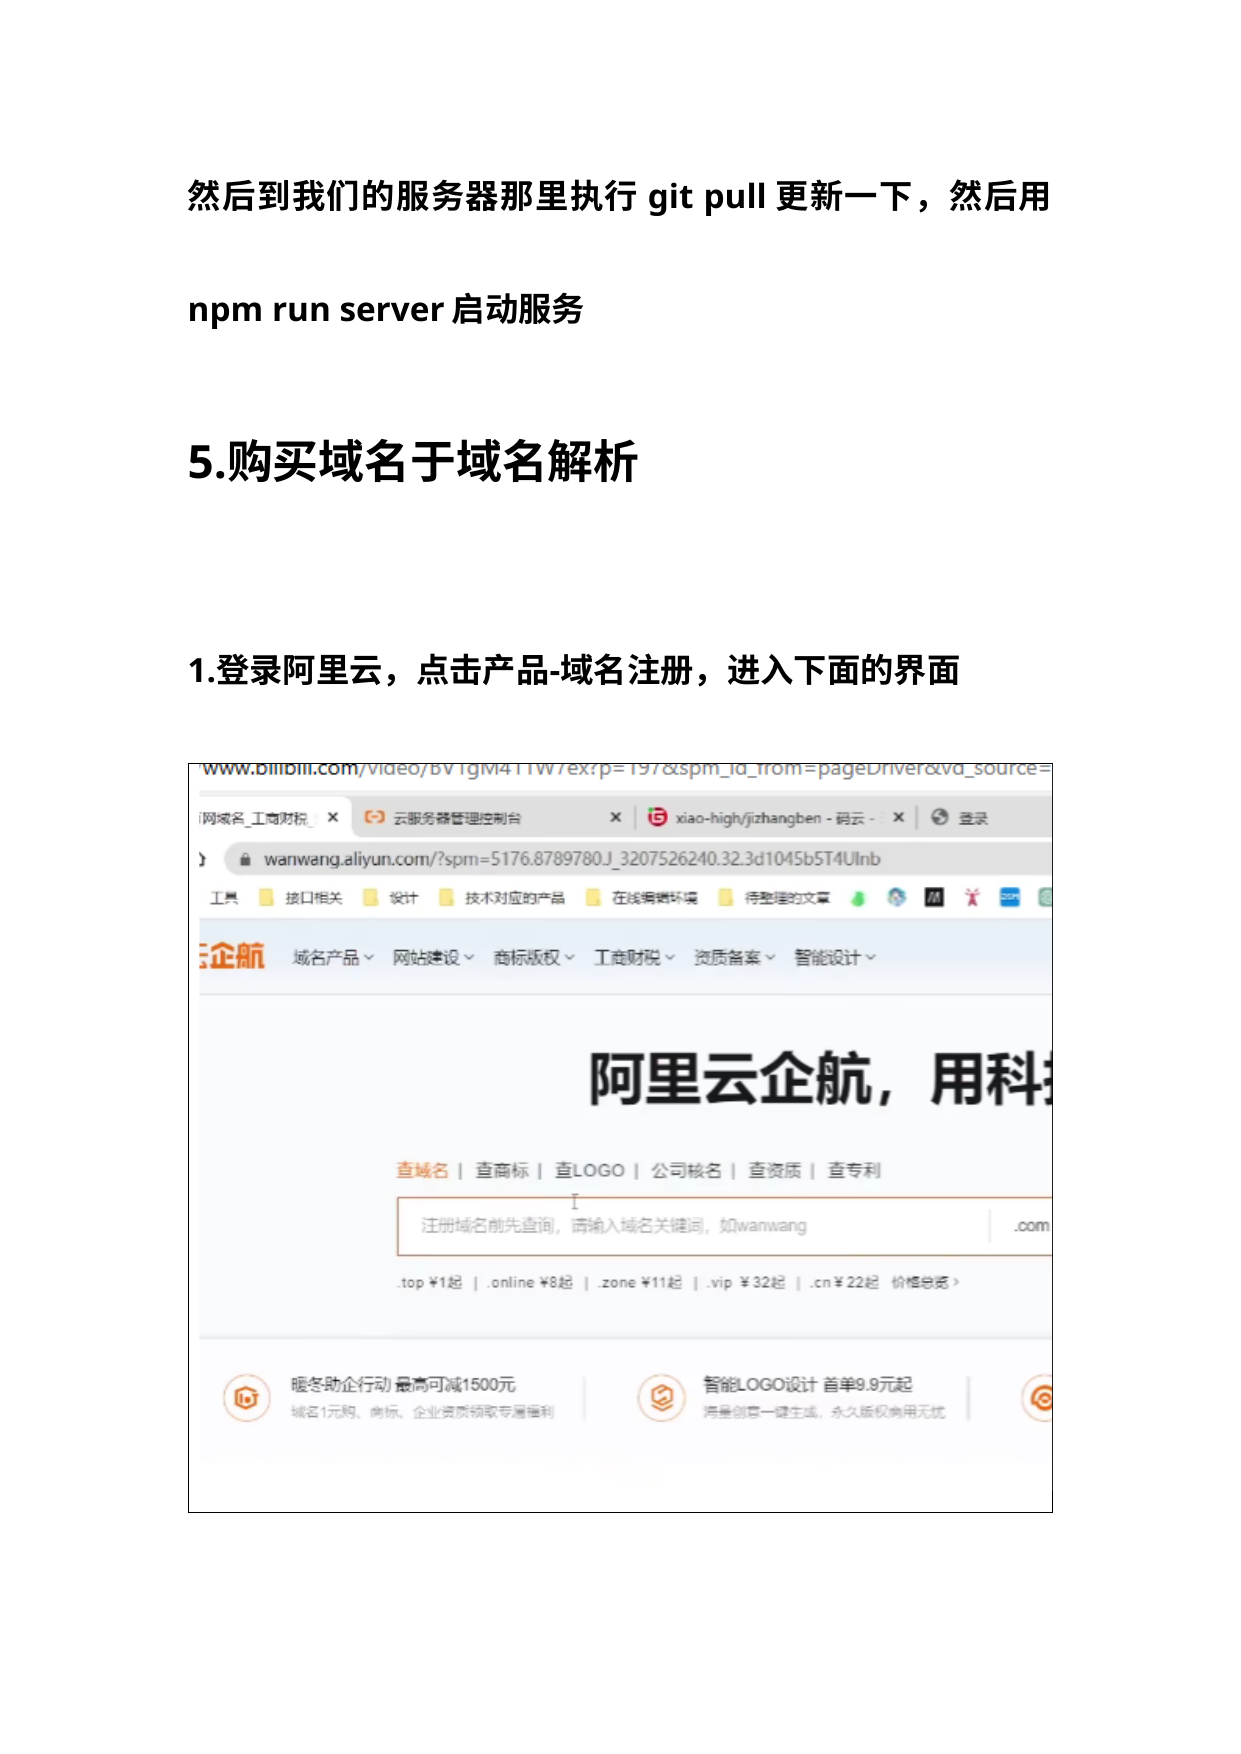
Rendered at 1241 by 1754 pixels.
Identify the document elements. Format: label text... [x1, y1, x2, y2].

subtitle 1.登录阿里云，点击产品-域名注册，进入下面的界面 [187, 636, 1053, 701]
subtitle 然后到我们的服务器那里执行git pull更新一下，然后用npm run server启动服务 [187, 162, 1053, 339]
picture [199, 764, 1053, 1491]
subtitle 5.购买域名于域名解析 [187, 410, 1053, 508]
table_header [189, 764, 1052, 1512]
